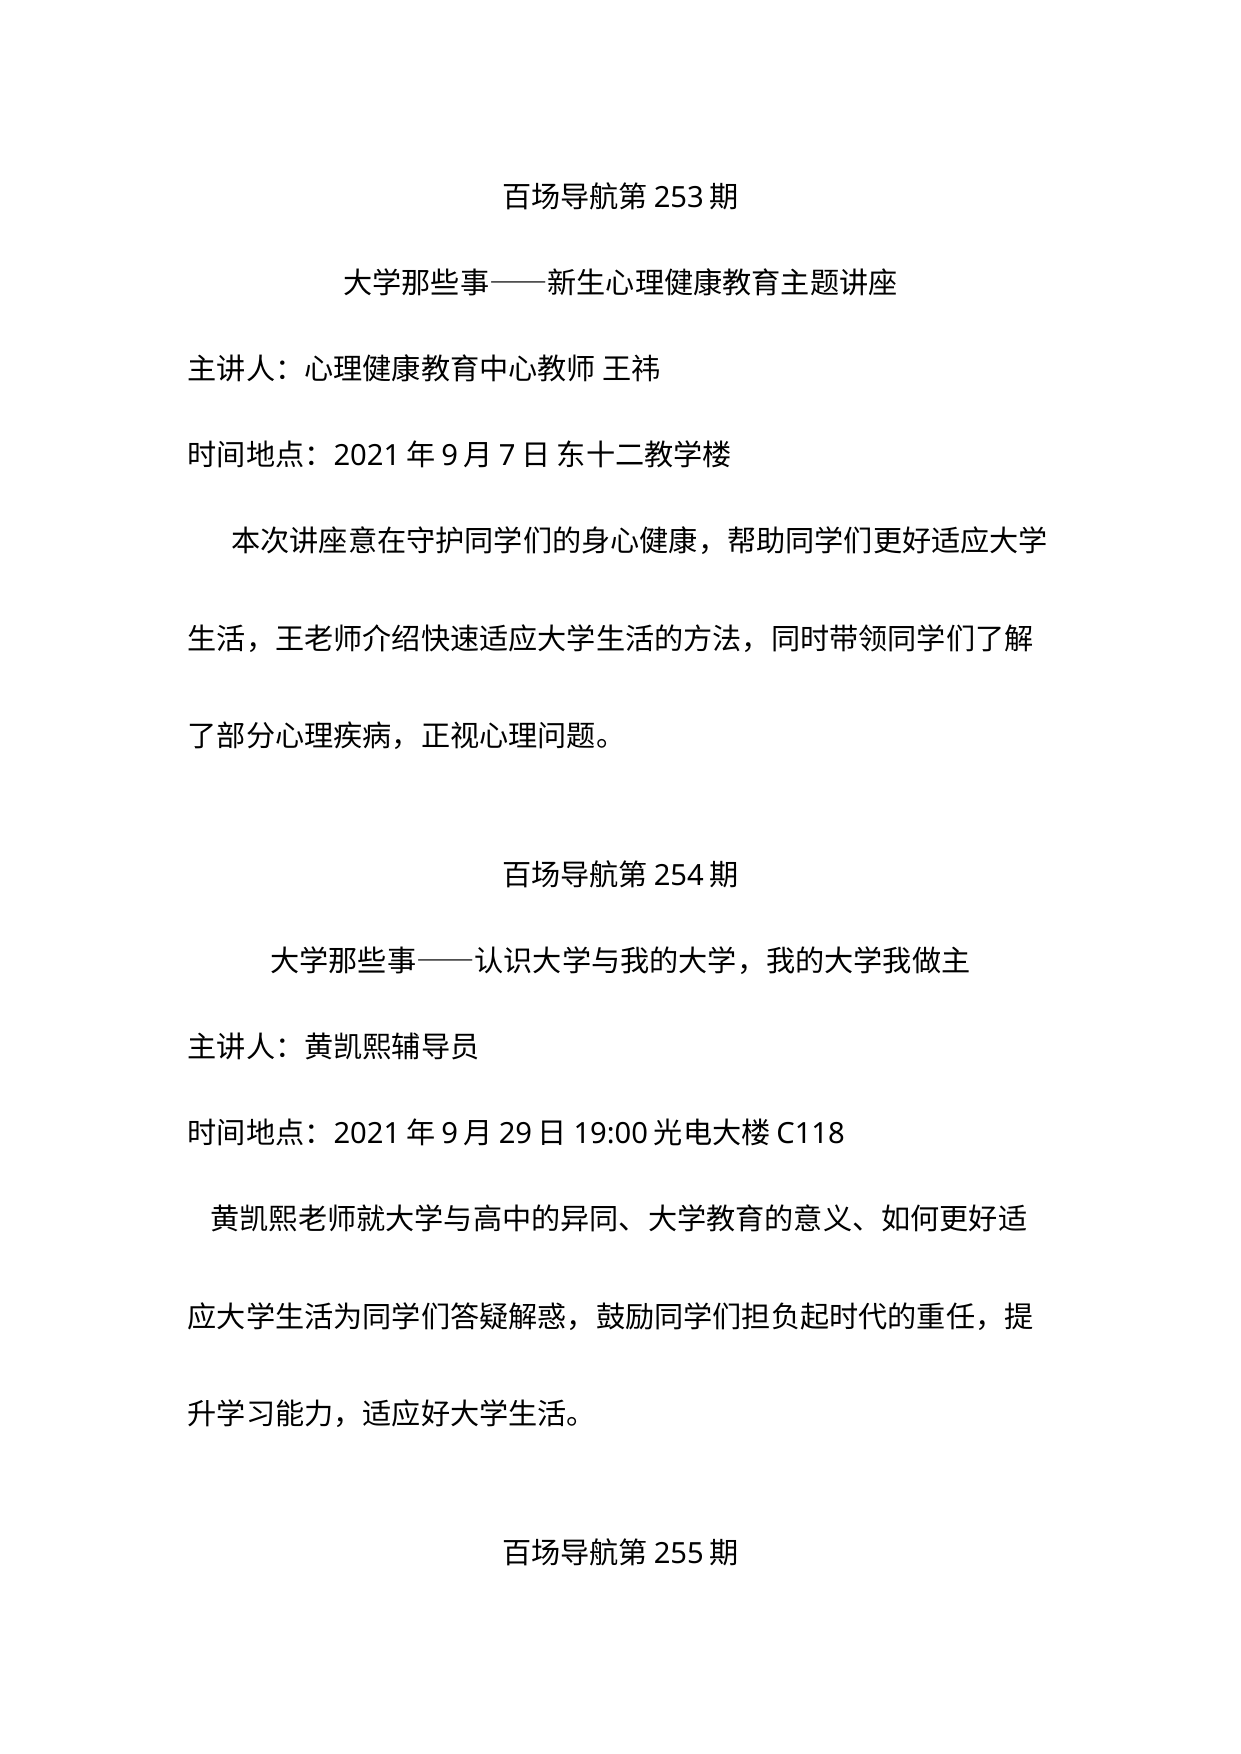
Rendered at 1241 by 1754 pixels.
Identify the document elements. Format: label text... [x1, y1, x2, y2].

text 百场导航第253期 [187, 162, 1053, 227]
text 大学那些事——认识大学与我的大学，我的大学我做主 [187, 926, 1053, 991]
text 主讲人：黄凯熙辅导员 [187, 1012, 1053, 1077]
text 时间地点：2021年9月7日 东十二教学楼 [187, 420, 1053, 485]
text 主讲人：心理健康教育中心教师 王祎 [187, 334, 1053, 399]
text 本次讲座意在守护同学们的身心健康，帮助同学们更好适应大学生活，王老师介绍快速适应大学生活的方法，同时带领同学们了解了部分心理疾病，正视心理问题。 [187, 507, 1053, 767]
text 时间地点：2021年9月29日 19:00光电大楼C118 [187, 1098, 1053, 1163]
text 大学那些事——新生心理健康教育主题讲座 [187, 248, 1053, 313]
text 黄凯熙老师就大学与高中的异同、大学教育的意义、如何更好适应大学生活为同学们答疑解惑，鼓励同学们担负起时代的重任，提升学习能力，适应好大学生活。 [187, 1184, 1053, 1444]
text 百场导航第254期 [187, 840, 1053, 905]
text 百场导航第255期 [187, 1518, 1053, 1583]
